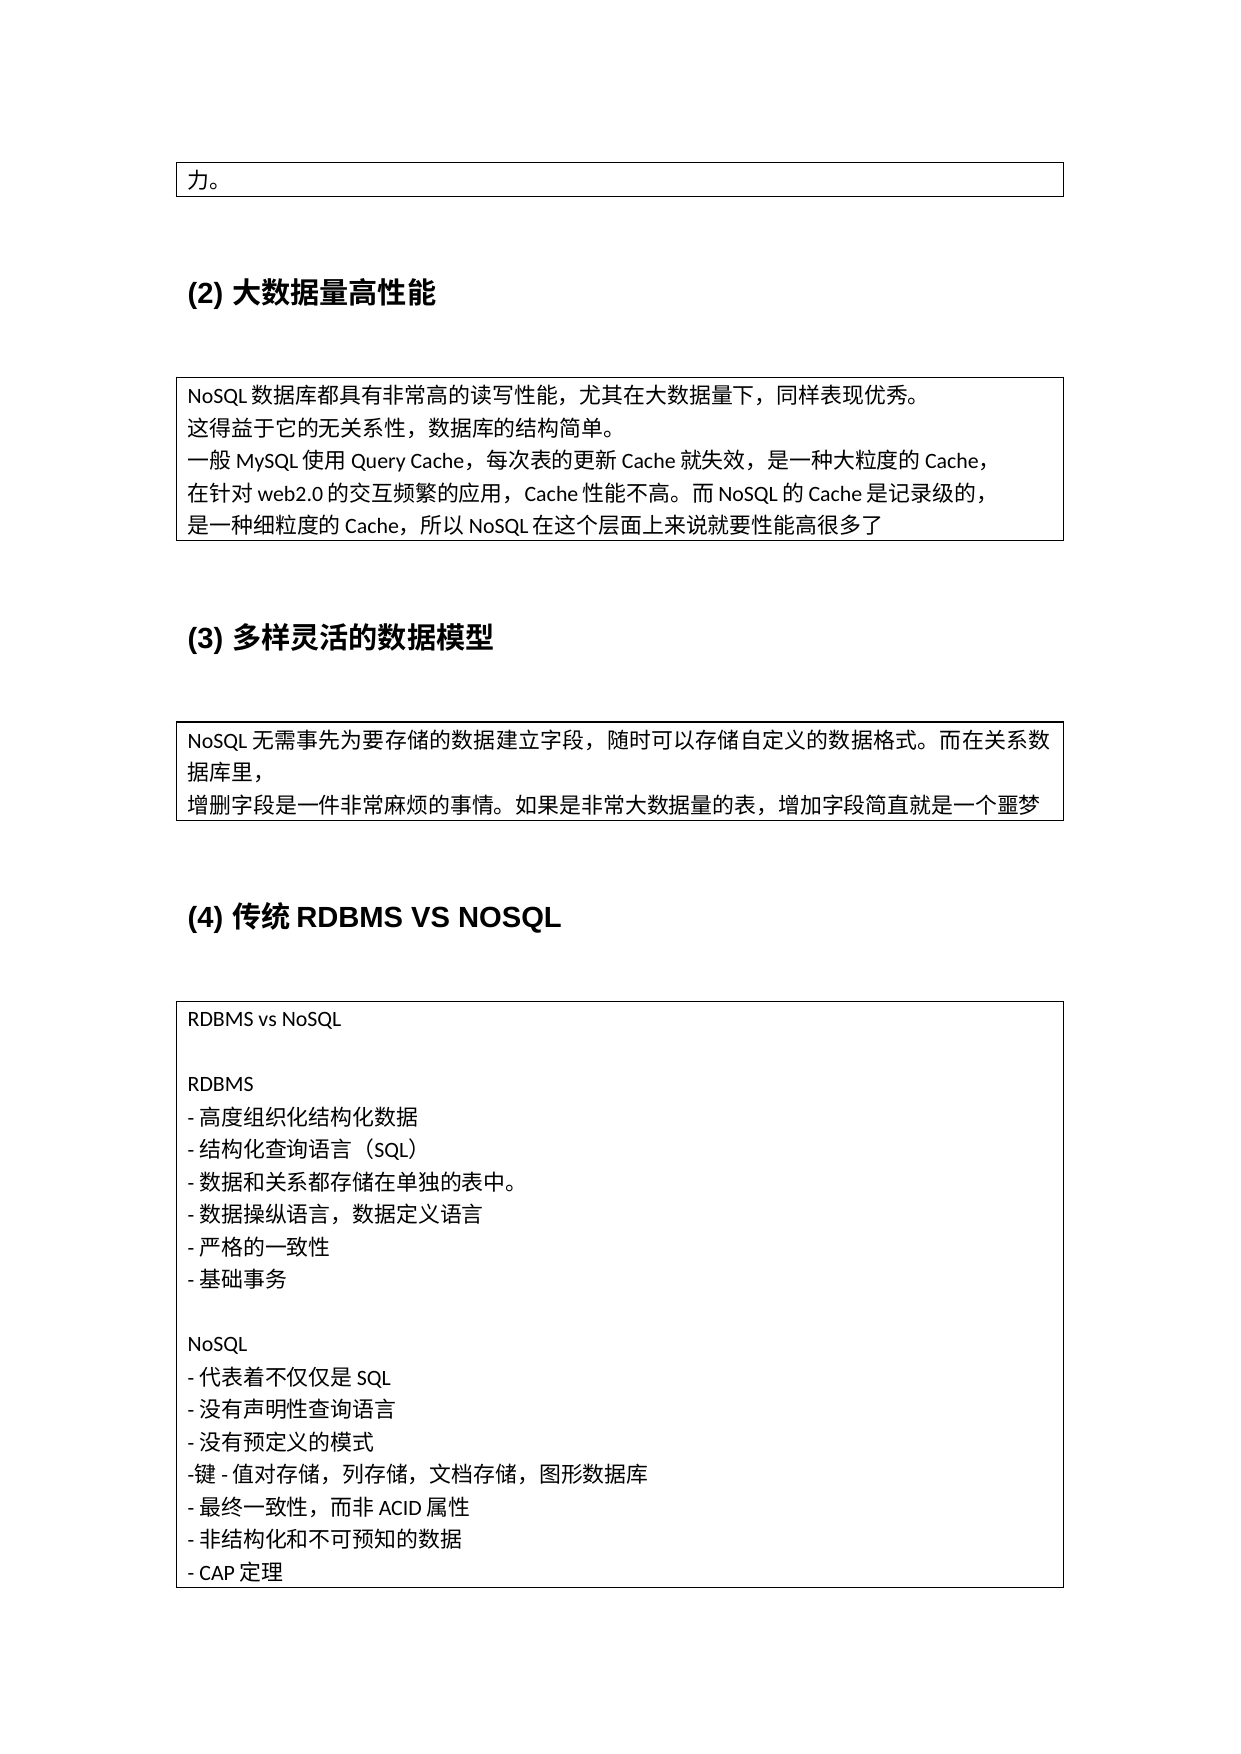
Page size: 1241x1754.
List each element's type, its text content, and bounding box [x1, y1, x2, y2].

subtitle 多样灵活的数据模型 [187, 603, 1053, 668]
subtitle 传统RDBMS VS NOSQL [187, 883, 1053, 948]
table_header NoSQL无需事先为要存储的数据建立字段，随时可以存储自定义的数据格式。而在关系数据库里， 增删字段是一件非常麻烦的事情。如果是非常大数据量的表，增加字段简直就是一个噩梦 [177, 723, 1063, 820]
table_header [177, 163, 1063, 196]
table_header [177, 1002, 1063, 1587]
subtitle 大数据量高性能 [187, 258, 1053, 323]
table_header NoSQL数据库都具有非常高的读写性能，尤其在大数据量下，同样表现优秀。 这得益于它的无关系性，数据库的结构简单。 一般MySQL使用Query Cache，每次表的更新Cache就失效，是一种大粒度的Cache， 在针对web2.0的交互频繁的应用，Cache性能不高。而NoSQL的Cache是记录级的， 是一种细粒度的Cache，所以NoSQL在这个层面上来说就要性能高很多了 [177, 378, 1063, 540]
